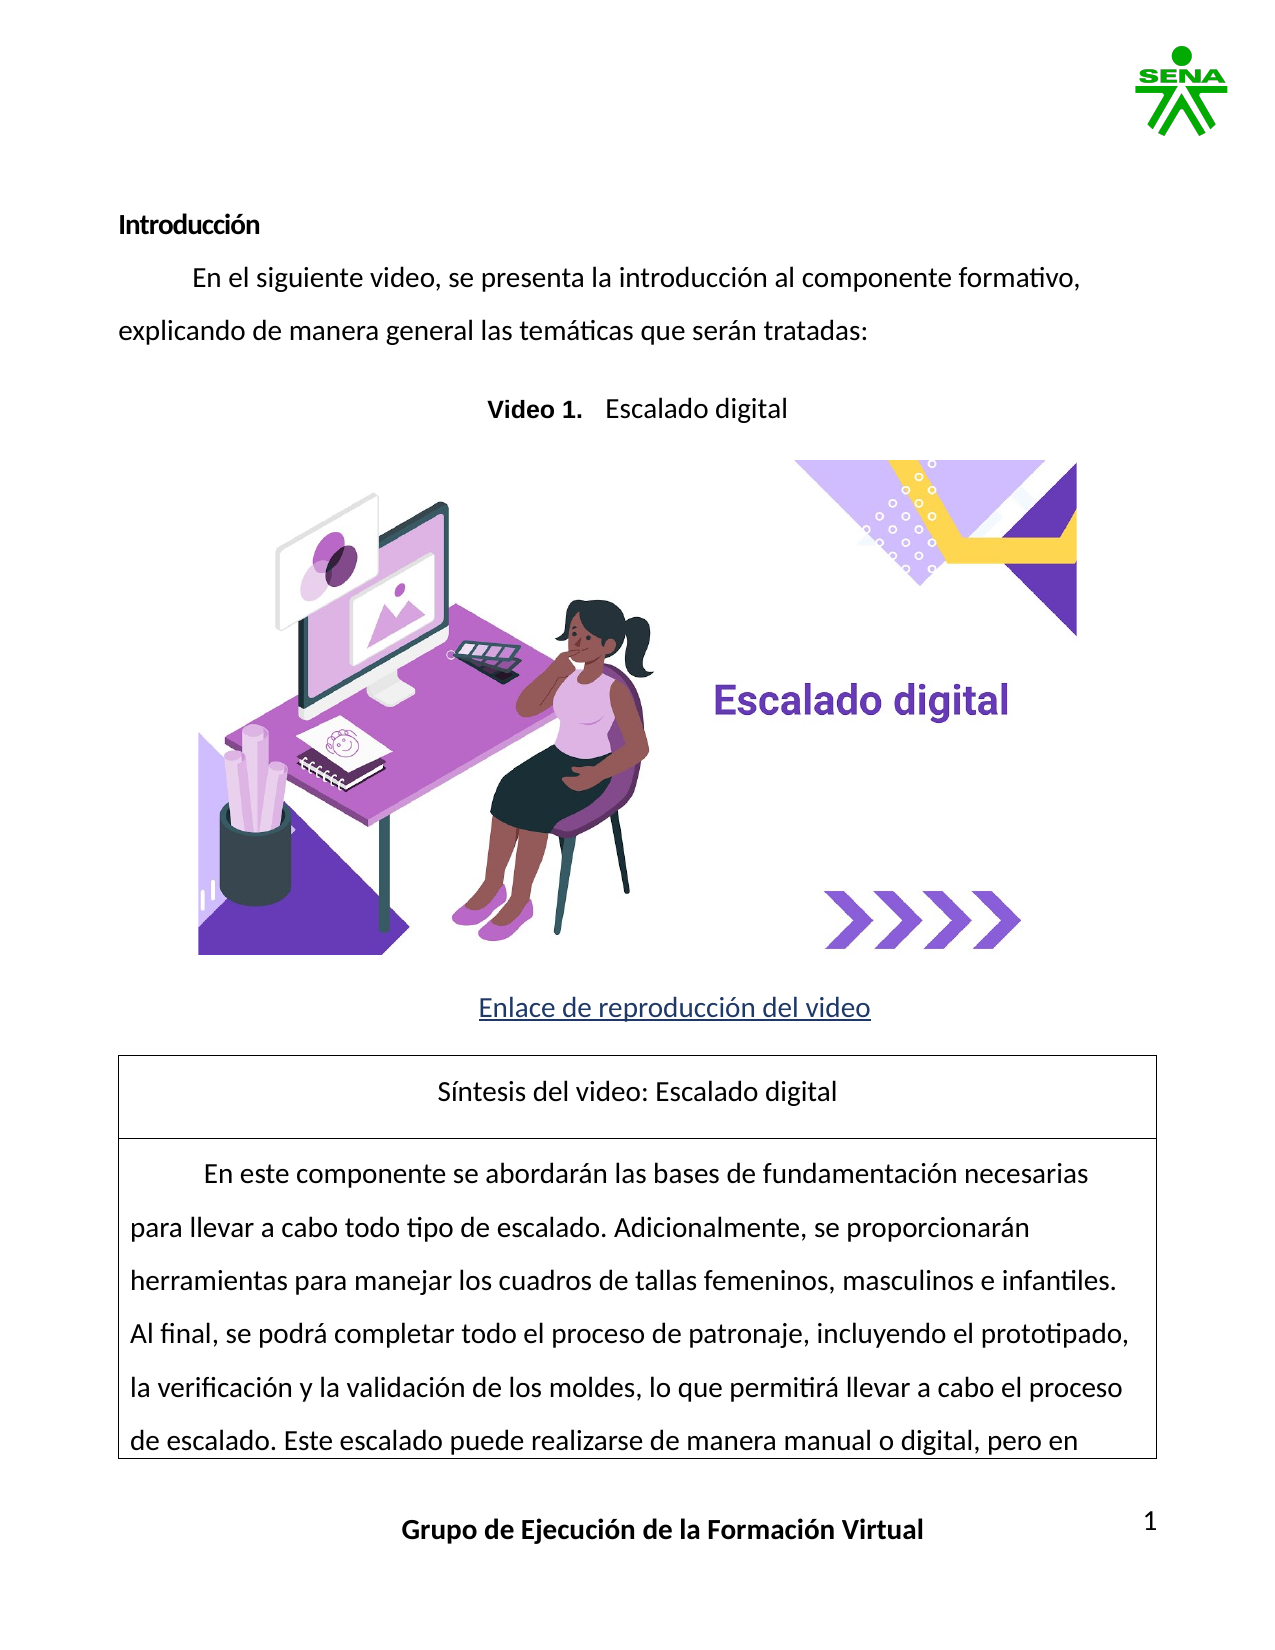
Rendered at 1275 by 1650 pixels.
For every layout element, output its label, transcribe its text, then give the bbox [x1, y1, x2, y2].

subtitle Introducción [118, 206, 1157, 242]
picture [1135, 46, 1228, 136]
table_header Síntesis del video: Escalado digital [119, 1056, 1156, 1138]
text Enlace de reproducción del video [118, 989, 1157, 1025]
text En el siguiente video, se presenta la introducción al componente formativo, explicando de manera general las temáticas que serán tratadas: [118, 259, 1157, 348]
text Escalado digital [118, 391, 1157, 426]
picture [198, 460, 1077, 955]
